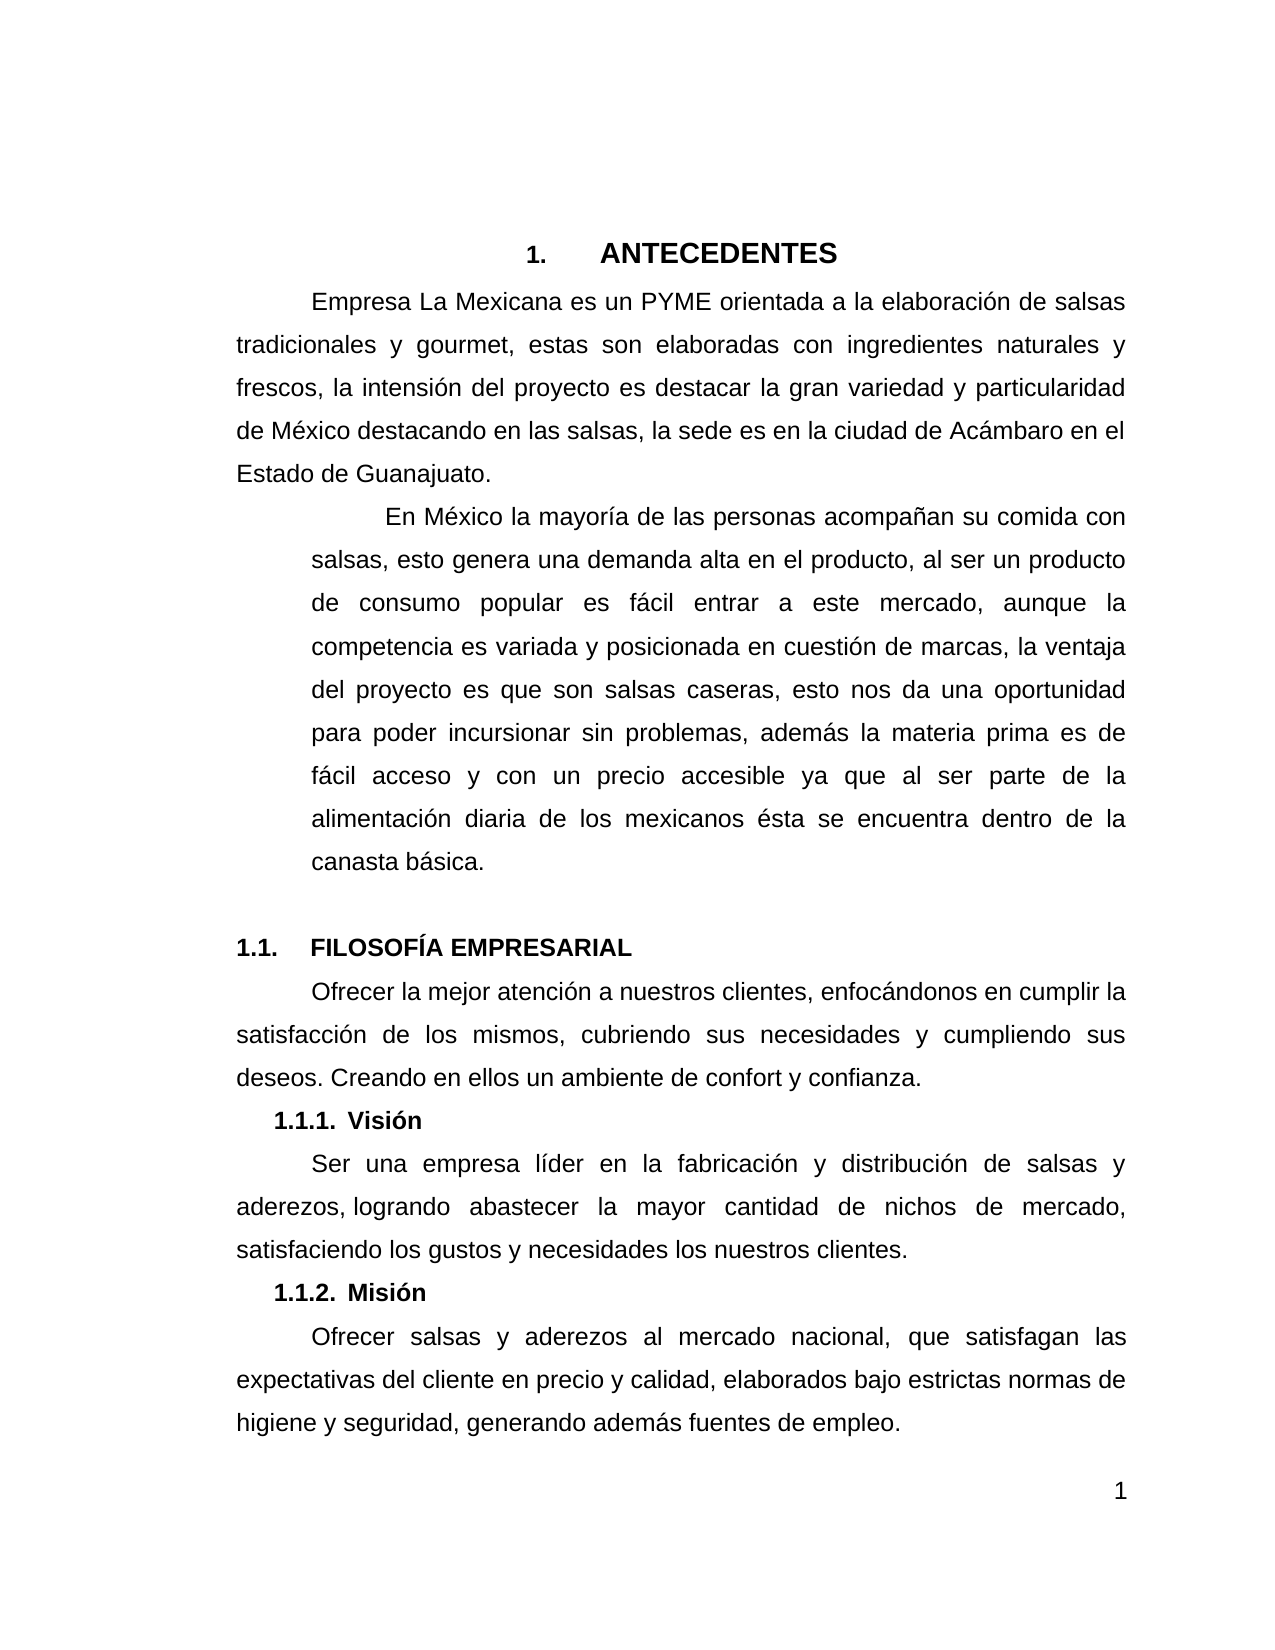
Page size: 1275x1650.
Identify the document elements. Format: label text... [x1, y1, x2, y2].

text Empresa La Mexicana es un PYME orientada a la elaboración de salsas tradicionales y gourmet, estas son elaboradas con ingredientes naturales y frescos, la intensión del proyecto es destacar la gran variedad y particularidad de México destacando en las salsas, la sede es en la ciudad de Acámbaro en el Estado de Guanajuato. [236, 287, 1127, 488]
text En México la mayoría de las personas acompañan su comida con salsas, esto genera una demanda alta en el producto, al ser un producto de consumo popular es fácil entrar a este mercado, aunque la competencia es variada y posicionada en cuestión de marcas, la ventaja del proyecto es que son salsas caseras, esto nos da una oportunidad para poder incursionar sin problemas, además la materia prima es de fácil acceso y con un precio accesible ya que al ser parte de la alimentación diaria de los mexicanos ésta se encuentra dentro de la canasta básica. [311, 502, 1127, 876]
text Ofrecer la mejor atención a nuestros clientes, enfocándonos en cumplir la satisfacción de los mismos, cubriendo sus necesidades y cumpliendo sus deseos. Creando en ellos un ambiente de confort y confianza. [236, 977, 1127, 1092]
text Misión [273, 1278, 1127, 1307]
text Ser una empresa líder en la fabricación y distribución de salsas y aderezos, logrando abastecer la mayor cantidad de nichos de mercado, satisfaciendo los gustos y necesidades los nuestros clientes. [236, 1149, 1127, 1192]
text FILOSOFÍA EMPRESARIAL [236, 933, 1127, 962]
text Ser una empresa líder en la fabricación y distribución de salsas y aderezos, logrando abastecer la mayor cantidad de nichos de mercado, satisfaciendo los gustos y necesidades los nuestros clientes. [236, 1221, 1127, 1264]
text Visión [273, 1106, 1127, 1135]
text ANTECEDENTES [236, 236, 1127, 270]
text Ofrecer salsas y aderezos al mercado nacional, que satisfagan las expectativas del cliente en precio y calidad, elaborados bajo estrictas normas de higiene y seguridad, generando además fuentes de empleo. [236, 1322, 1127, 1365]
text Ofrecer salsas y aderezos al mercado nacional, que satisfagan las expectativas del cliente en precio y calidad, elaborados bajo estrictas normas de higiene y seguridad, generando además fuentes de empleo. [236, 1393, 1127, 1437]
